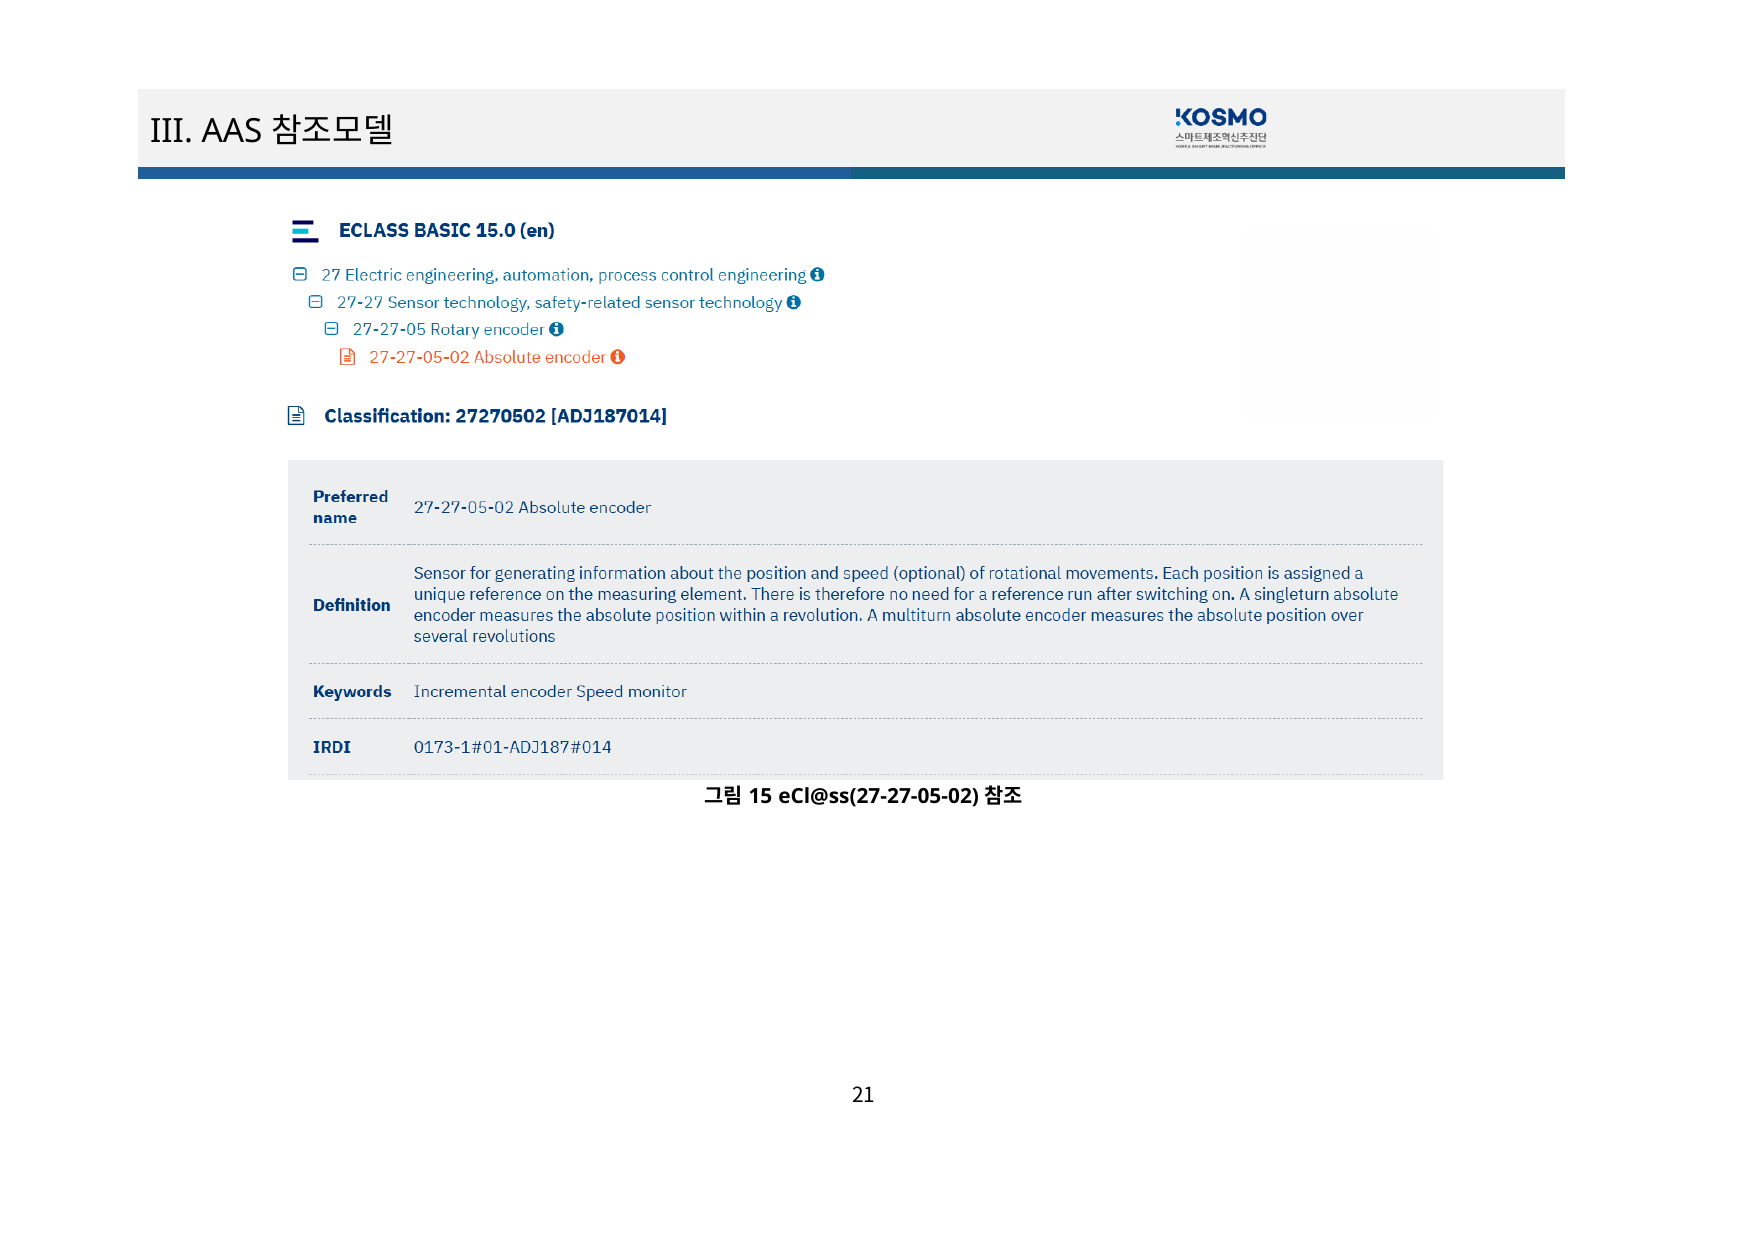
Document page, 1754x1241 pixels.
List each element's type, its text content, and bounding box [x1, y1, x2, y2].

picture [272, 207, 1454, 780]
text 그림 15 eCl@ss(27-27-05-02) 참조 [150, 779, 1577, 809]
picture [1175, 108, 1267, 148]
